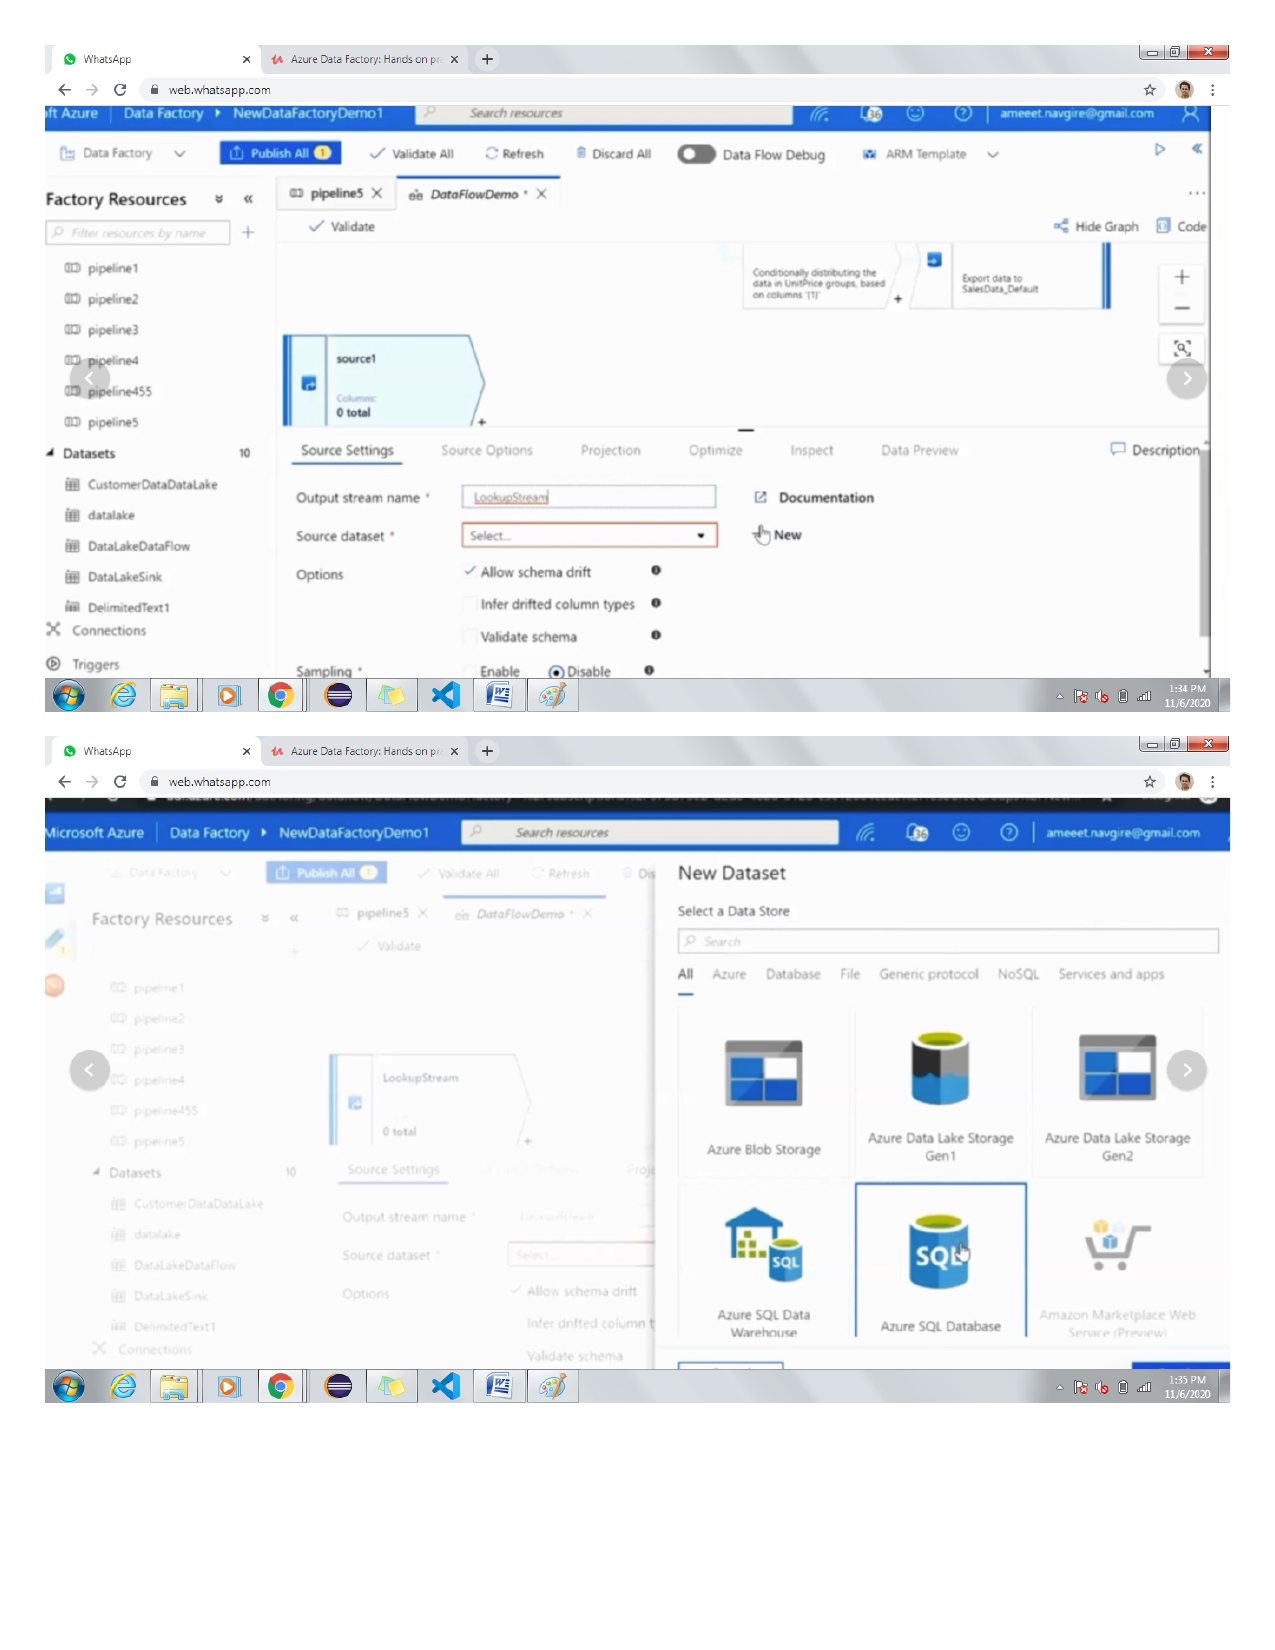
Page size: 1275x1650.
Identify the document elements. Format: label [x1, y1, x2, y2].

picture [45, 736, 1230, 1403]
picture [45, 45, 1230, 712]
